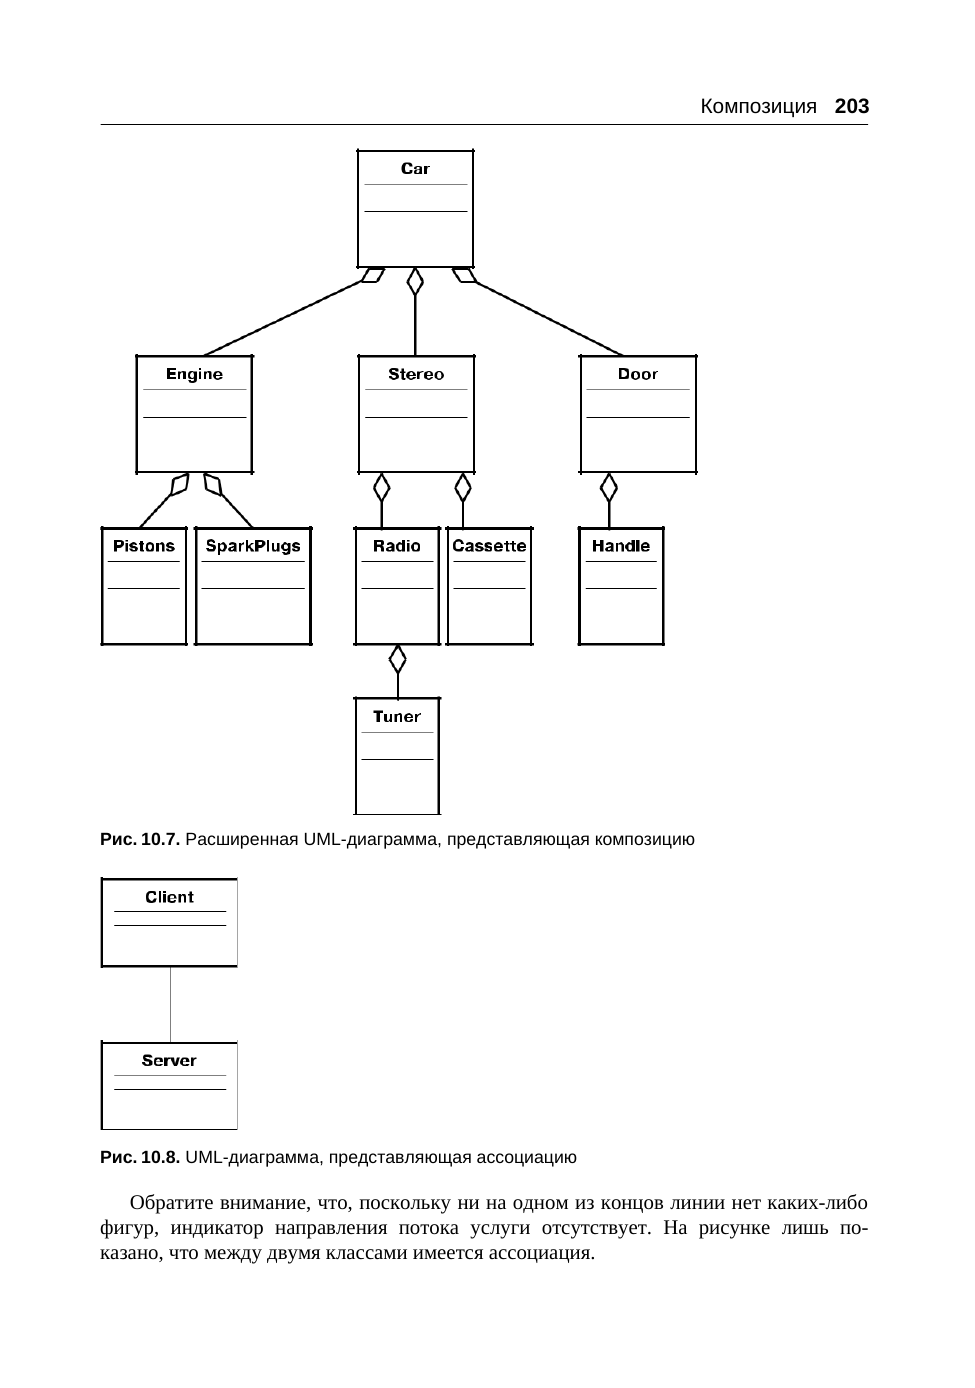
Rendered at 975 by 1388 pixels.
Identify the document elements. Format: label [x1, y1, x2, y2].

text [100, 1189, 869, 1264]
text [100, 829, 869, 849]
picture [100, 123, 869, 815]
picture [100, 877, 238, 1130]
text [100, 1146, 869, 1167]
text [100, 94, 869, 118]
